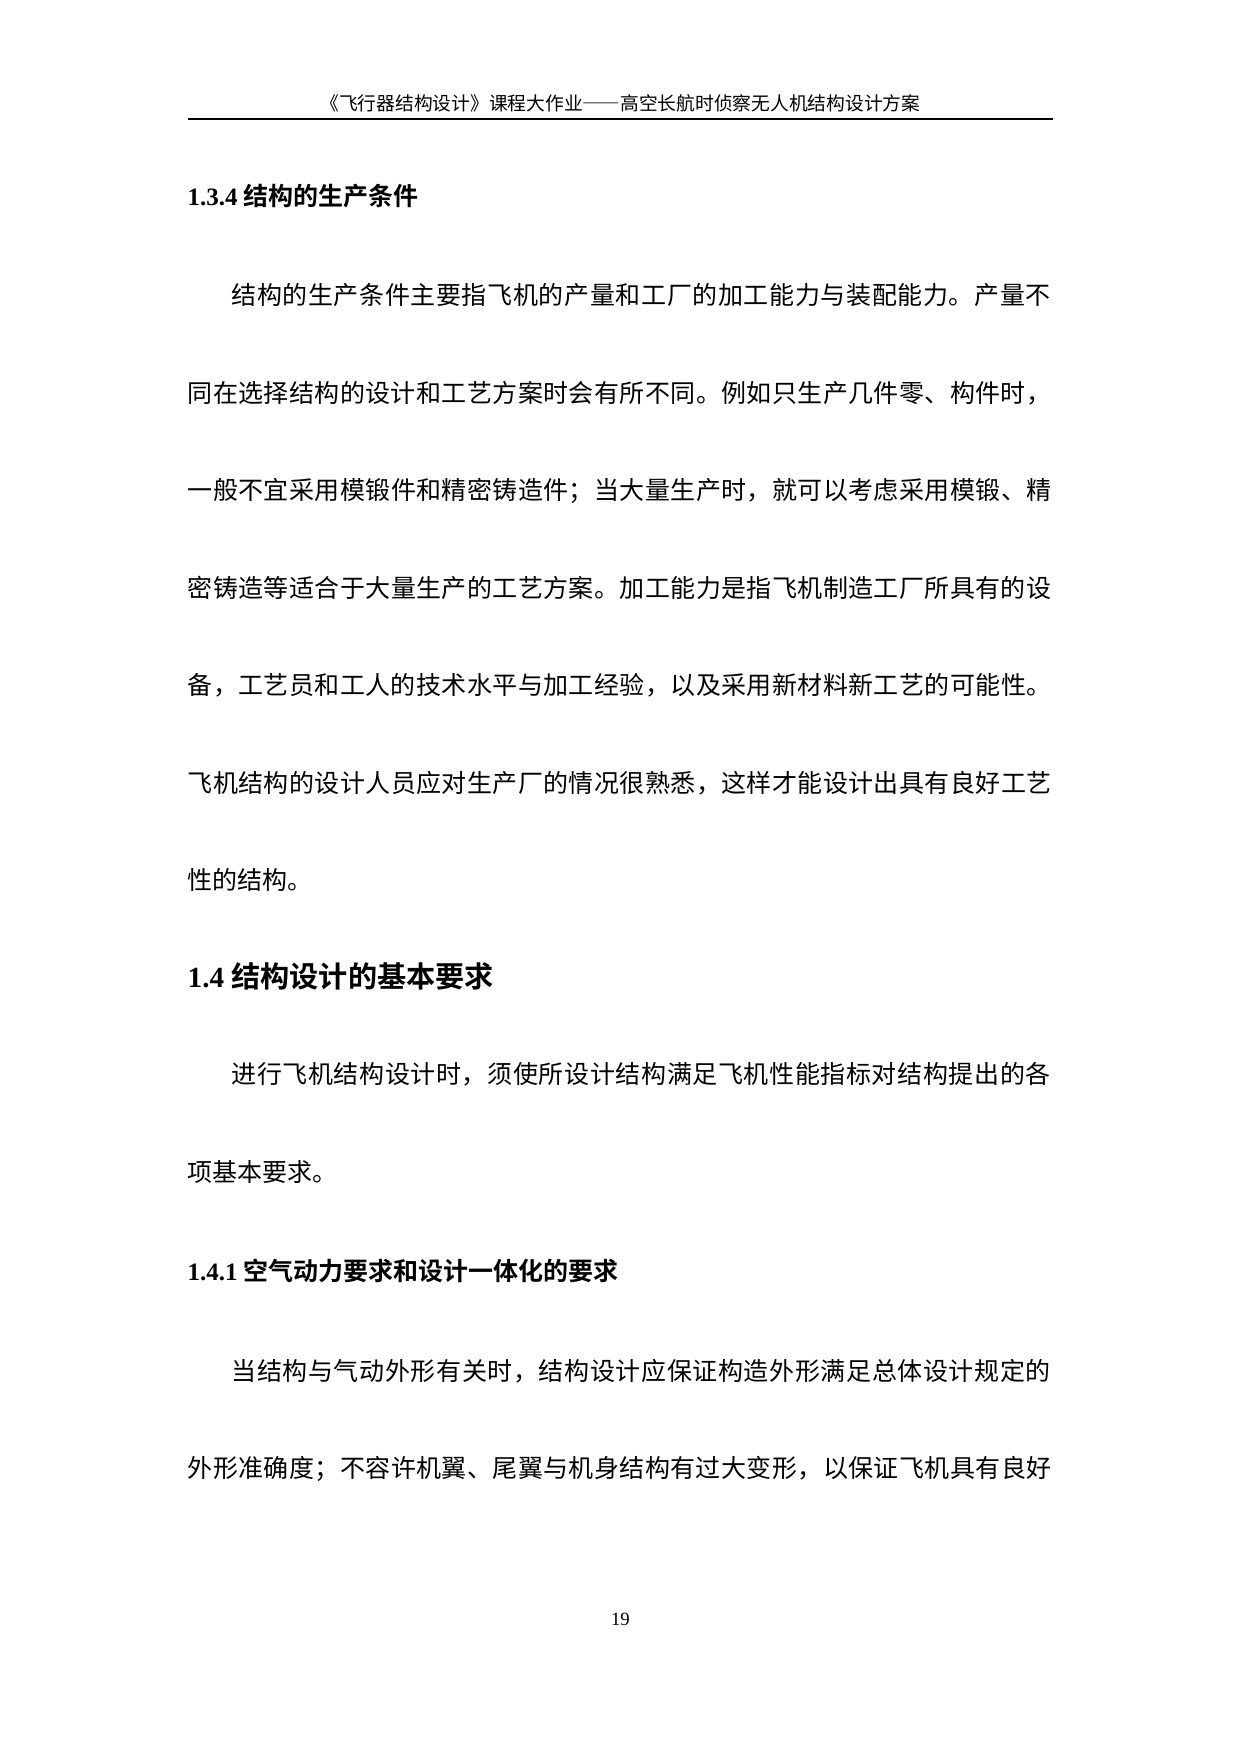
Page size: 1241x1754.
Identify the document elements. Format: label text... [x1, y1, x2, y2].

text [187, 1337, 1053, 1499]
subtitle 1.4.1 空气动力要求和设计一体化的要求 [187, 1237, 1053, 1302]
text 结构的生产条件主要指飞机的产量和工厂的加工能力与装配能力。产量不同在选择结构的设计和工艺方案时会有所不同。例如只生产几件零、构件时，一般不宜采用模锻件和精密铸造件；当大量生产时，就可以考虑采用模锻、精密铸造等适合于大量生产的工艺方案。加工能力是指飞机制造工厂所具有的设备，工艺员和工人的技术水平与加工经验，以及采用新材料新工艺的可能性。飞机结构的设计人员应对生产厂的情况很熟悉，这样才能设计出具有良好工艺性的结构。 [187, 261, 1053, 911]
subtitle 1.4 结构设计的基本要求 [187, 942, 1053, 1007]
subtitle 1.3.4 结构的生产条件 [187, 162, 1053, 227]
text 进行飞机结构设计时，须使所设计结构满足飞机性能指标对结构提出的各项基本要求。 [187, 1041, 1053, 1203]
